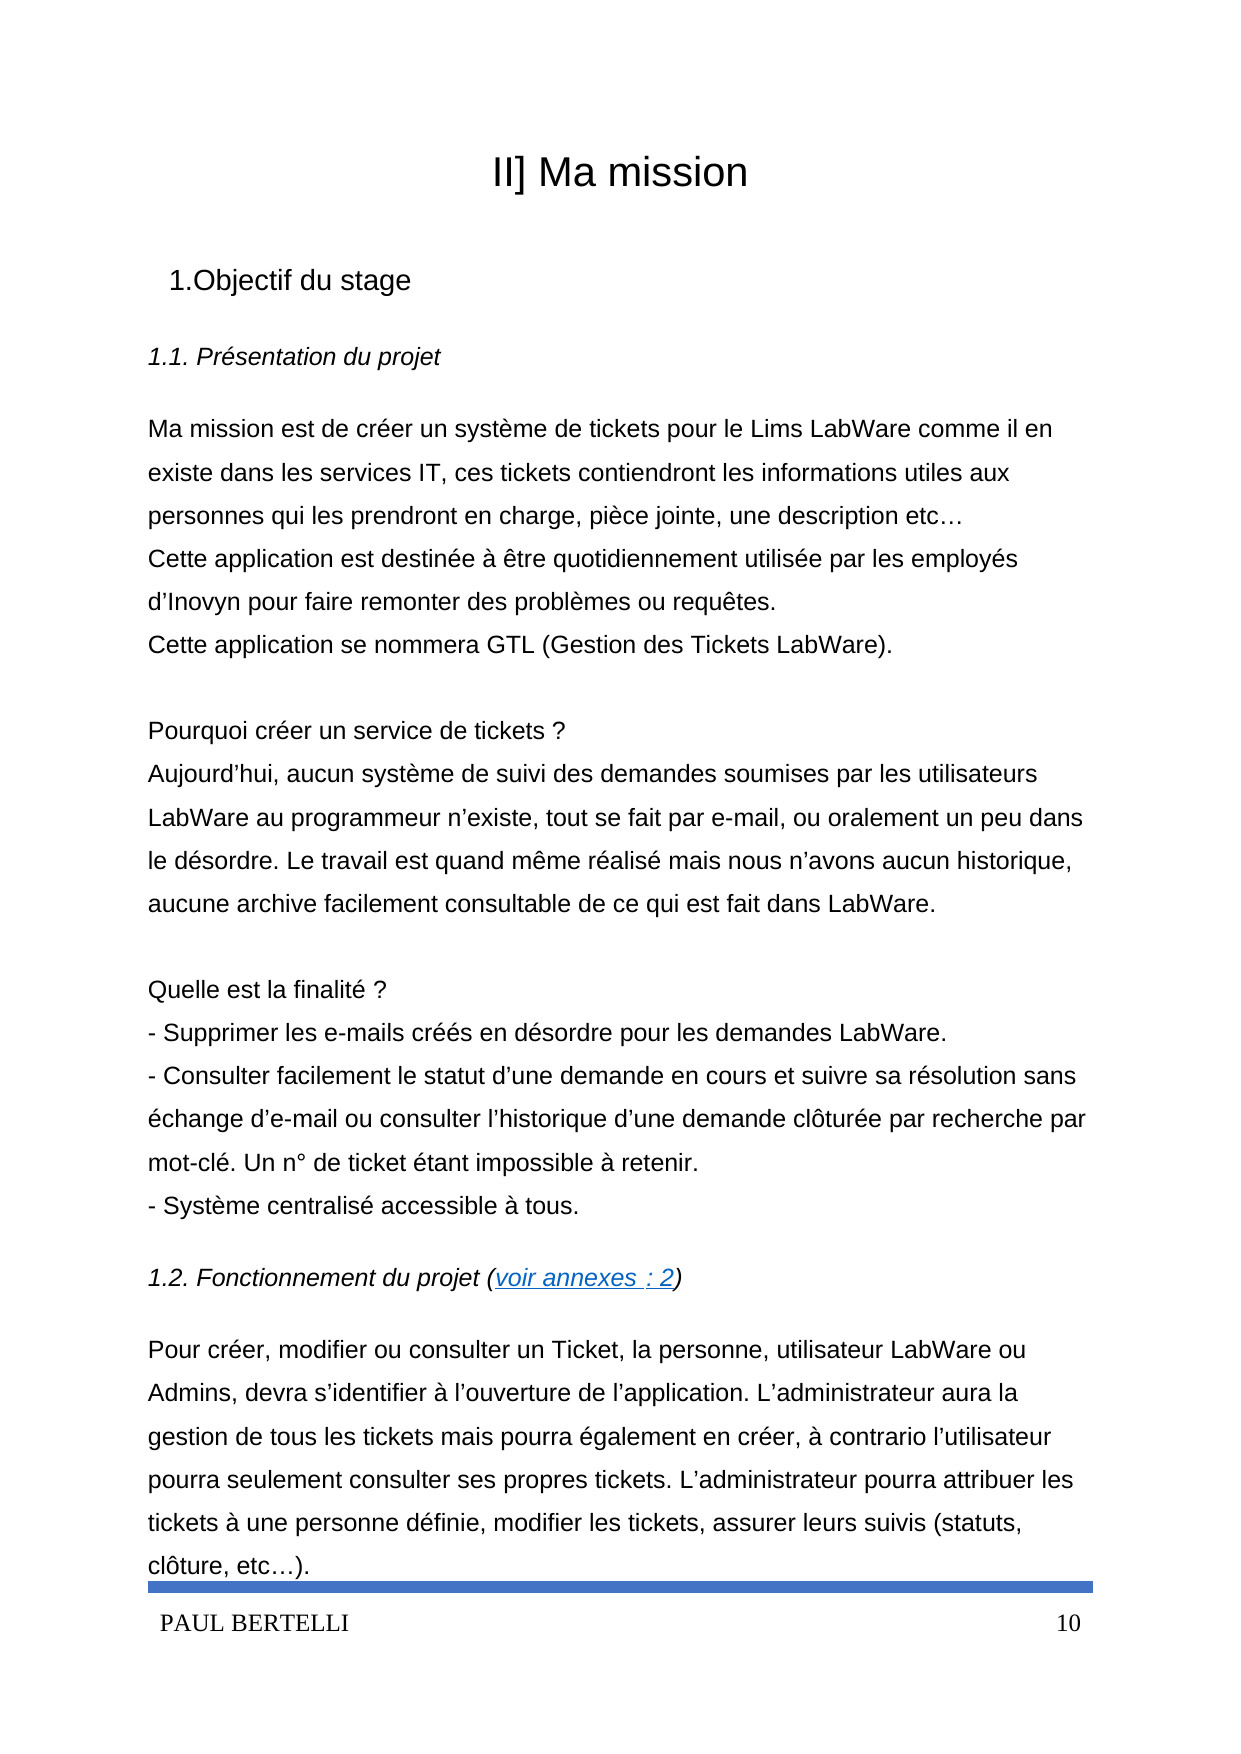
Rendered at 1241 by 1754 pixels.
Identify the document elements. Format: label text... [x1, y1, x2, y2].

text Ma mission est de créer un système de tickets pour le Lims LabWare comme il en existe dans les services IT, ces tickets contiendront les informations utiles aux personnes qui les prendront en charge, pièce jointe, une description etc… Cette application est destinée à être quotidiennement utilisée par les employés d’Inovyn pour faire remonter des problèmes ou requêtes. Cette application se nommera GTL (Gestion des Tickets LabWare). Pourquoi créer un service de tickets ? Aujourd’hui, aucun système de suivi des demandes soumises par les utilisateurs LabWare au programmeur n’existe, tout se fait par e-mail, ou oralement un peu dans le désordre. Le travail est quand même réalisé mais nous n’avons aucun historique, aucune archive facilement consultable de ce qui est fait dans LabWare. Quelle est la finalité ? - Supprimer les e-mails créés en désordre pour les demandes LabWare. - Consulter facilement le statut d’une demande en cours et suivre sa résolution sans échange d’e-mail ou consulter l’historique d’une demande clôturée par recherche par mot-clé. Un n° de ticket étant impossible à retenir. - Système centralisé accessible à tous. [148, 414, 1093, 1219]
subtitle II] Ma mission [148, 148, 1093, 196]
text 1.2. Fonctionnement du projet (voir annexes : 2) [148, 1263, 1093, 1292]
text 1.1. Présentation du projet [148, 342, 1093, 371]
text Pour créer, modifier ou consulter un Ticket, la personne, utilisateur LabWare ou Admins, devra s’identifier à l’ouverture de l’application. L’administrateur aura la gestion de tous les tickets mais pourra également en créer, à contrario l’utilisateur pourra seulement consulter ses propres tickets. L’administrateur pourra attribuer les tickets à une personne définie, modifier les tickets, assurer leurs suivis (statuts, clôture, etc…). [148, 1335, 1093, 1579]
text 1.Objectif du stage [148, 263, 1093, 296]
